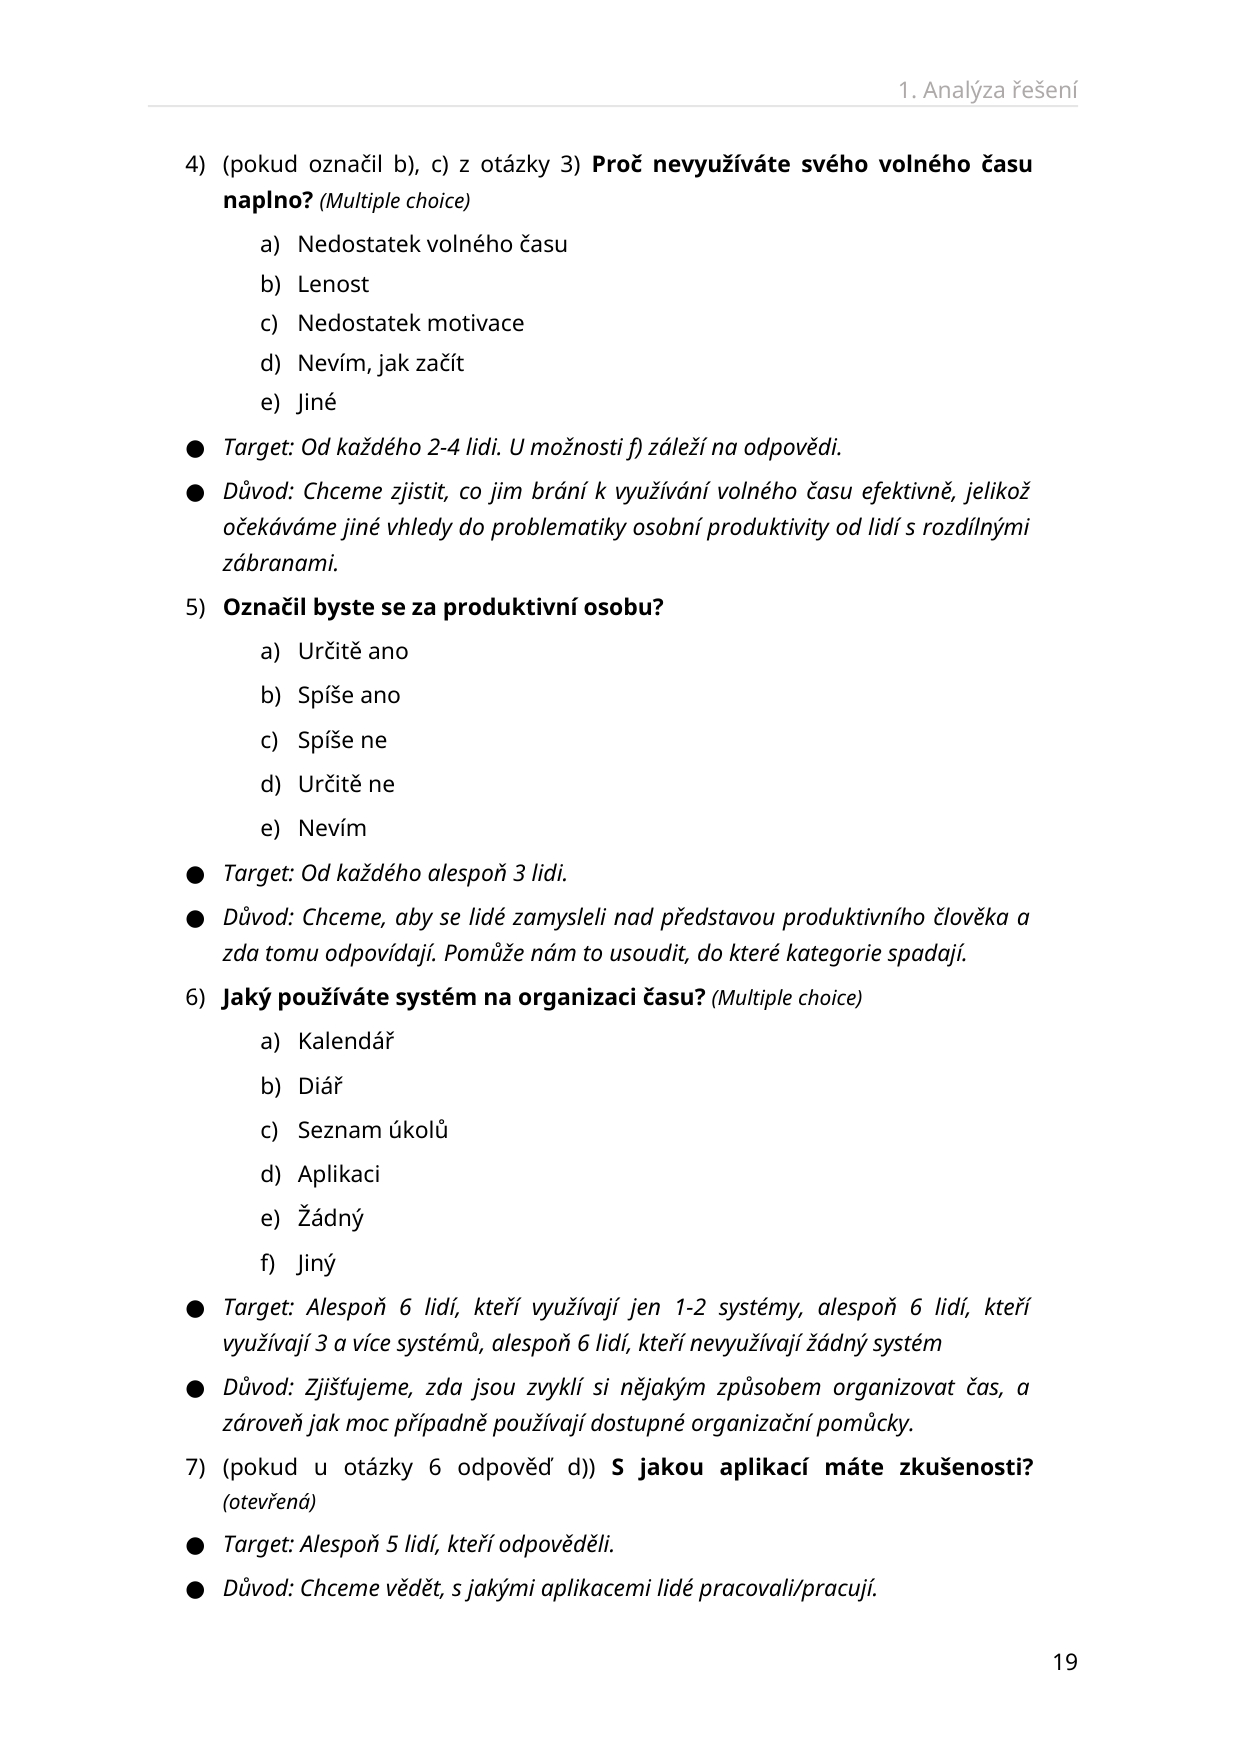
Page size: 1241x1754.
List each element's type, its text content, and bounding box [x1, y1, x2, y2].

list Nedostatek motivace [260, 307, 1034, 338]
list Označil byste se za produktivní osobu? [185, 591, 1033, 622]
list Lenost [260, 267, 1034, 299]
list Určitě ne [260, 768, 1033, 799]
list (pokud u otázky 6 odpověď d)) S jakou aplikací máte zkušenosti? (otevřená) [185, 1451, 1033, 1515]
list Nevím, jak začít [260, 347, 1034, 378]
list Jiné [260, 386, 1033, 417]
list Spíše ano [260, 679, 1033, 711]
list Aplikaci [260, 1158, 1033, 1189]
list Důvod: Zjišťujeme, zda jsou zvyklí si nějakým způsobem organizovat čas, a zároveň jak moc případně používají dostupné organizační pomůcky. [185, 1371, 1033, 1438]
list (pokud označil b), c) z otázky 3) Proč nevyužíváte svého volného času naplno? (Multiple choice) [185, 148, 1033, 215]
list Target: Od každého alespoň 3 lidi. [185, 857, 1033, 888]
list Nevím [260, 812, 1033, 843]
list Jaký používáte systém na organizaci času? (Multiple choice) [185, 981, 1033, 1012]
list Důvod: Chceme, aby se lidé zamysleli nad představou produktivního člověka a zda tomu odpovídají. Pomůže nám to usoudit, do které kategorie spadají. [185, 901, 1033, 968]
list Jiný [260, 1247, 1033, 1278]
list Diář [260, 1069, 1033, 1101]
list Kalendář [260, 1025, 1033, 1057]
list Žádný [260, 1202, 1033, 1234]
list Target: Od každého 2-4 lidi. U možnosti f) záleží na odpovědi. [185, 431, 1033, 462]
list Určitě ano [260, 635, 1033, 666]
list Spíše ne [260, 724, 1033, 755]
list Seznam úkolů [260, 1114, 1033, 1145]
list Důvod: Chceme zjistit, co jim brání k využívání volného času efektivně, jelikož očekáváme jiné vhledy do problematiky osobní produktivity od lidí s rozdílnými zábranami. [185, 475, 1033, 578]
list Důvod: Chceme vědět, s jakými aplikacemi lidé pracovali/pracují. [185, 1572, 1033, 1603]
list Nedostatek volného času [260, 228, 1034, 259]
list Target: Alespoň 6 lidí, kteří využívají jen 1-2 systémy, alespoň 6 lidí, kteří využívají 3 a více systémů, alespoň 6 lidí, kteří nevyužívají žádný systém [185, 1291, 1033, 1358]
list Target: Alespoň 5 lidí, kteří odpověděli. [185, 1528, 1033, 1559]
